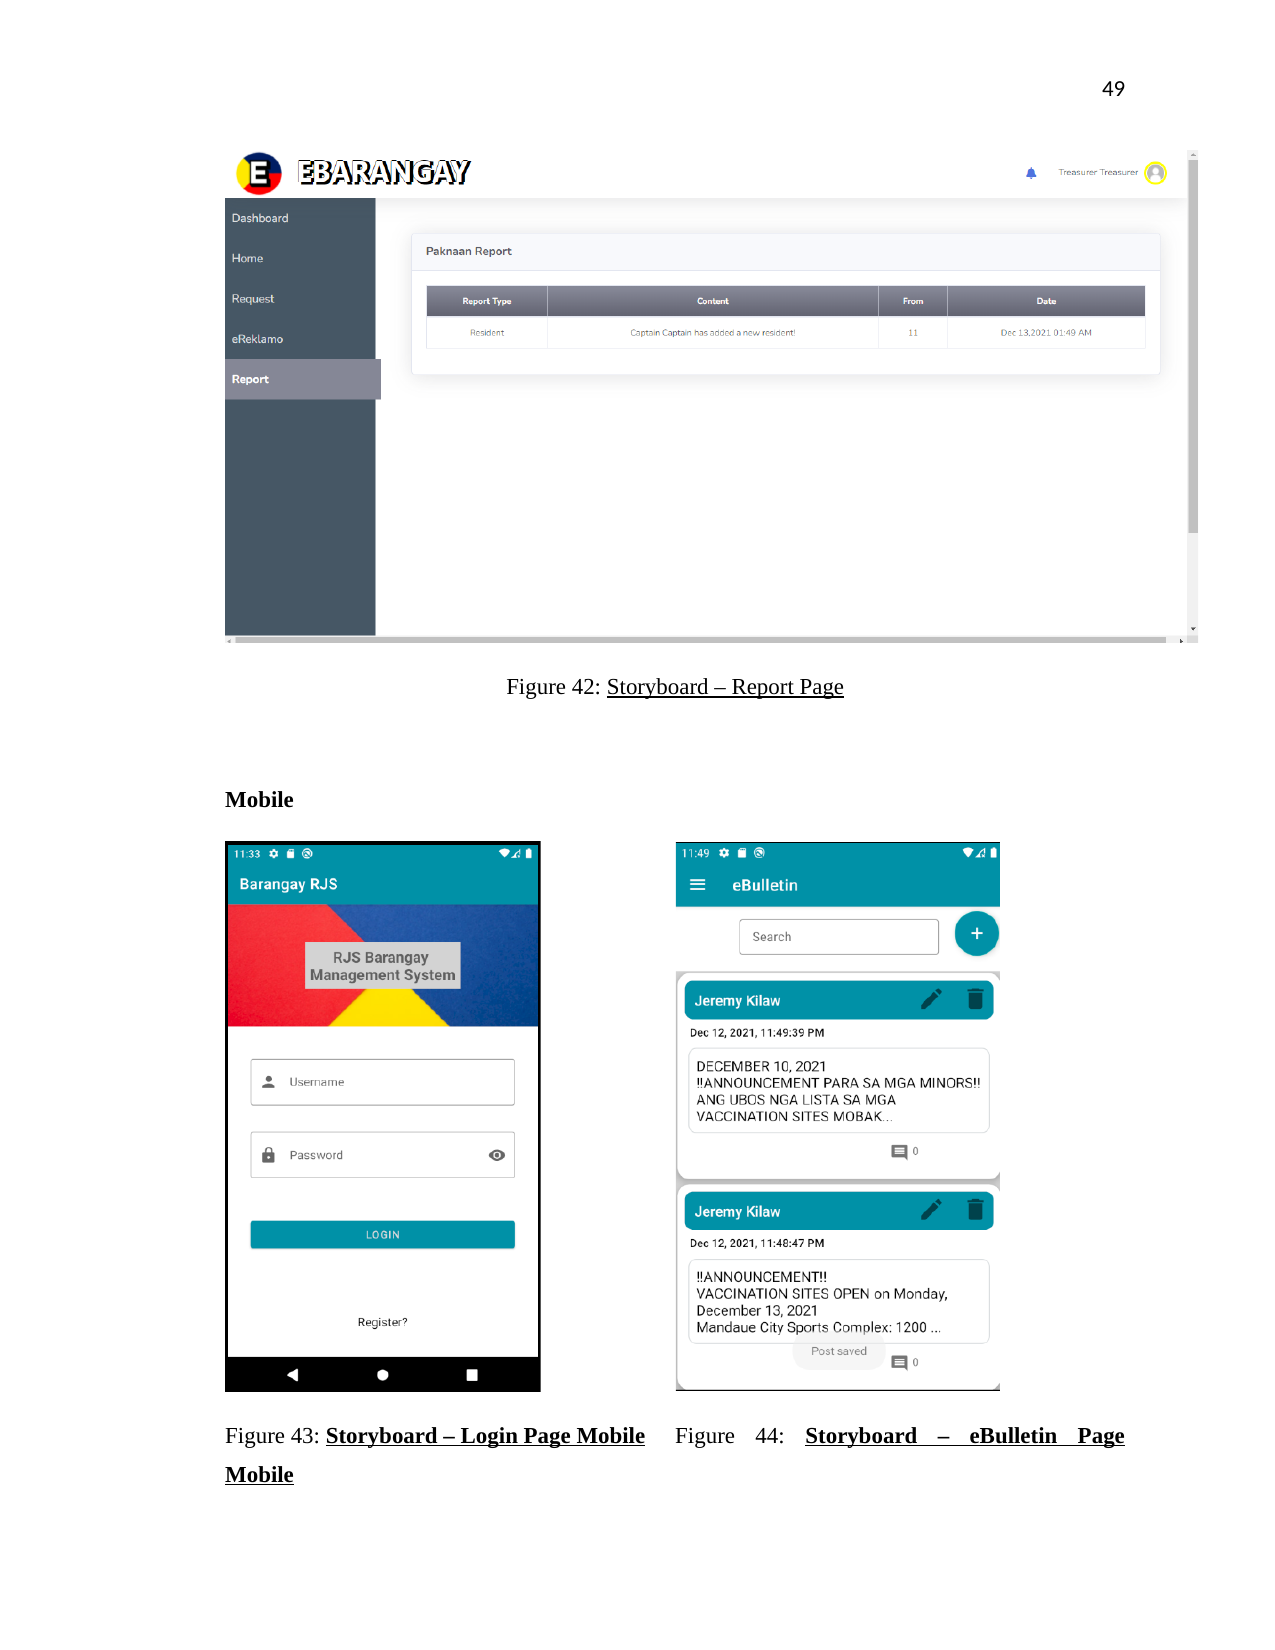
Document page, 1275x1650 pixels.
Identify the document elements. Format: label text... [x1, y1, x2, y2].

text Mobile [225, 786, 1177, 812]
text Figure 43: Storyboard – Login Page Mobile Figure 44: Storyboard – eBulletin Page Mobile [225, 1422, 1125, 1487]
picture [225, 841, 541, 1392]
picture [225, 150, 1199, 643]
picture [675, 842, 1000, 1389]
text Figure 42: Storyboard – Report Page [225, 673, 1125, 700]
